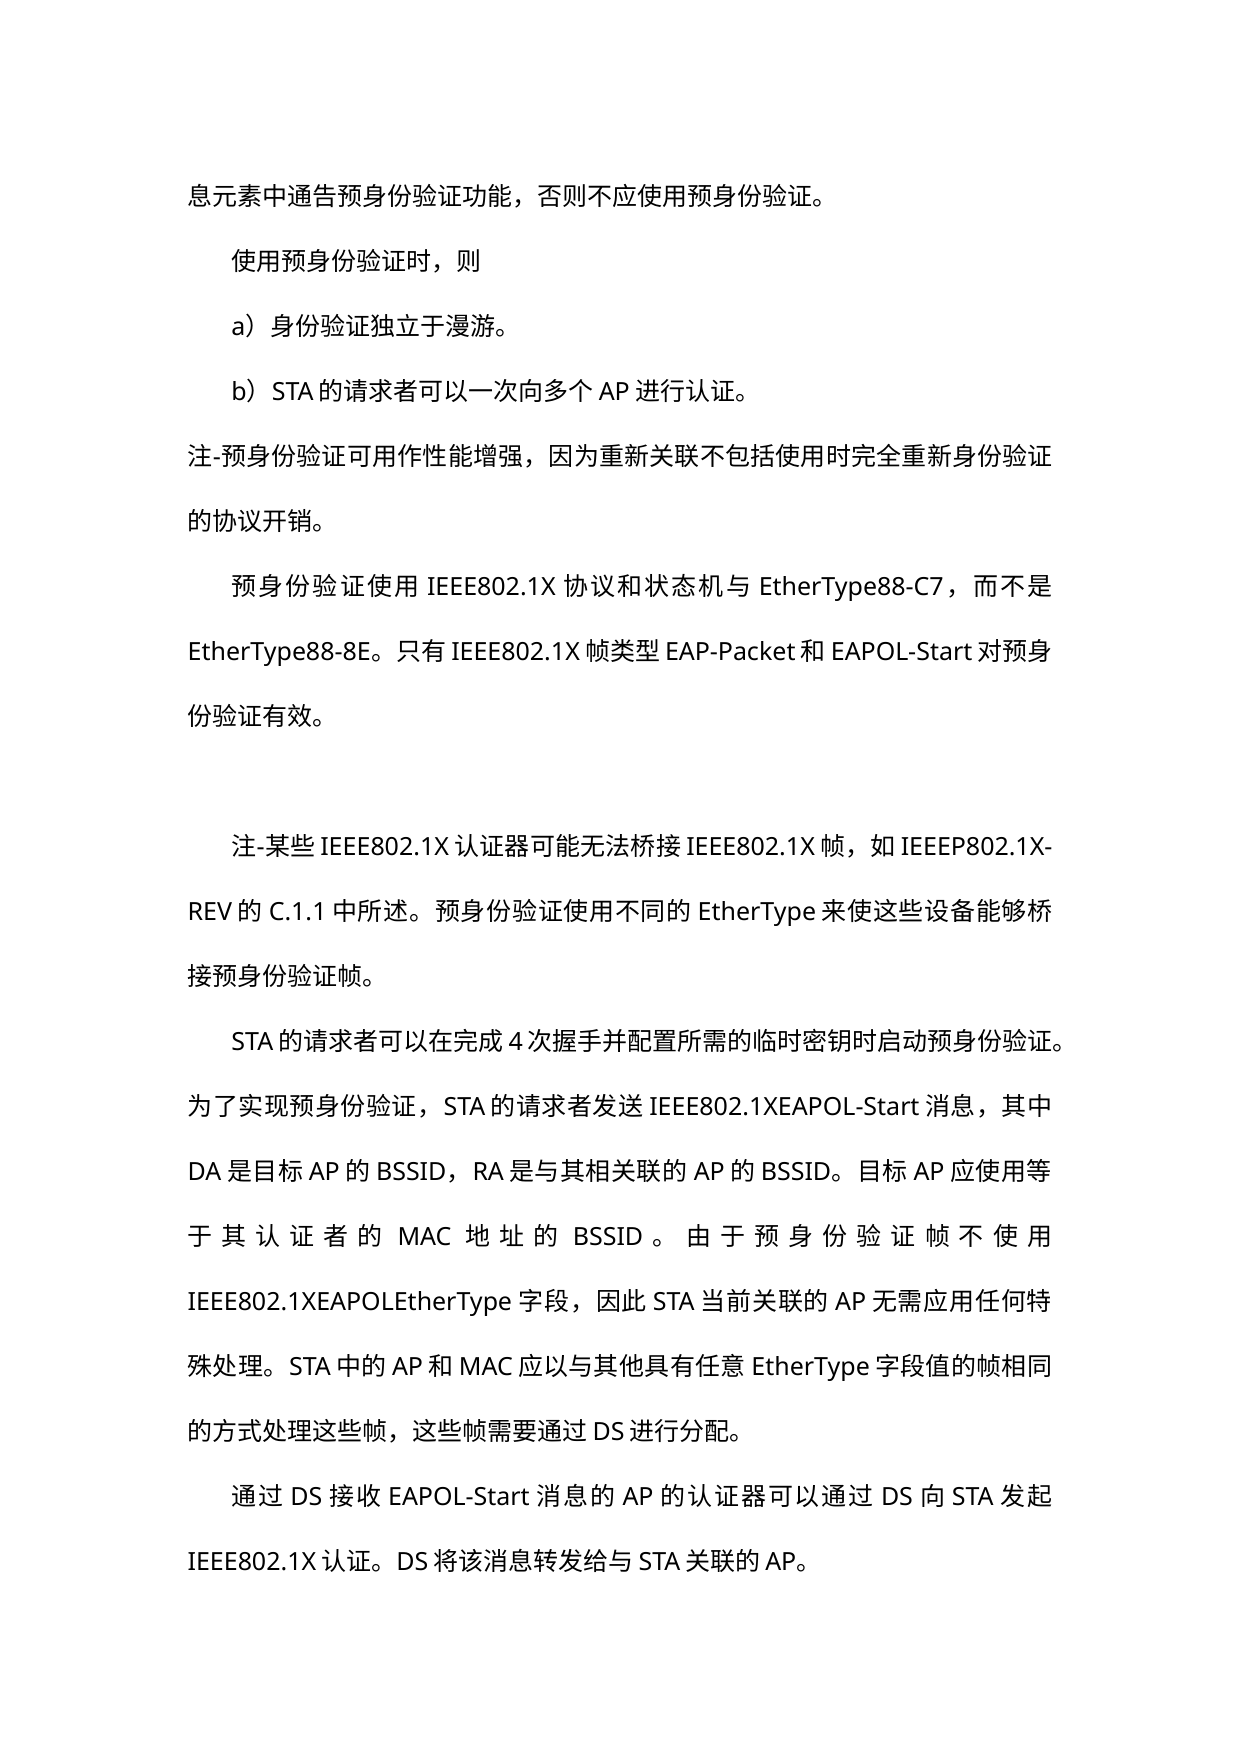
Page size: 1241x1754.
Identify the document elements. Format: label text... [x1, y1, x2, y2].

text 使用预身份验证时，则 [187, 227, 1053, 292]
text a）身份验证独立于漫游。 [187, 292, 1053, 357]
text 注-预身份验证可用作性能增强，因为重新关联不包括使用时完全重新身份验证的协议开销。 [187, 422, 1053, 552]
text b）STA的请求者可以一次向多个AP进行认证。 [187, 357, 1053, 422]
text 注-某些IEEE802.1X认证器可能无法桥接IEEE802.1X帧，如IEEEP802.1X-REV的C.1.1中所述。预身份验证使用不同的EtherType来使这些设备能够桥接预身份验证帧。 [187, 812, 1053, 1007]
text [187, 162, 1053, 227]
text 预身份验证使用IEEE802.1X协议和状态机与EtherType88-C7，而不是EtherType88-8E。只有IEEE802.1X帧类型EAP-Packet和EAPOL-Start对预身份验证有效。 [187, 552, 1053, 747]
text 通过DS接收EAPOL-Start消息的AP的认证器可以通过DS向STA发起IEEE802.1X认证。DS将该消息转发给与STA关联的AP。 [187, 1462, 1053, 1592]
text STA的请求者可以在完成4次握手并配置所需的临时密钥时启动预身份验证。为了实现预身份验证，STA的请求者发送IEEE802.1XEAPOL-Start消息，其中DA是目标AP的BSSID，RA是与其相关联的AP的BSSID。目标AP应使用等于其认证者的MAC地址的BSSID。由于预身份验证帧不使用IEEE802.1XEAPOLEtherType字段，因此STA当前关联的AP无需应用任何特殊处理。STA中的AP和MAC应以与其他具有任意EtherType字段值的帧相同的方式处理这些帧，这些帧需要通过DS进行分配。 [187, 1007, 1053, 1462]
